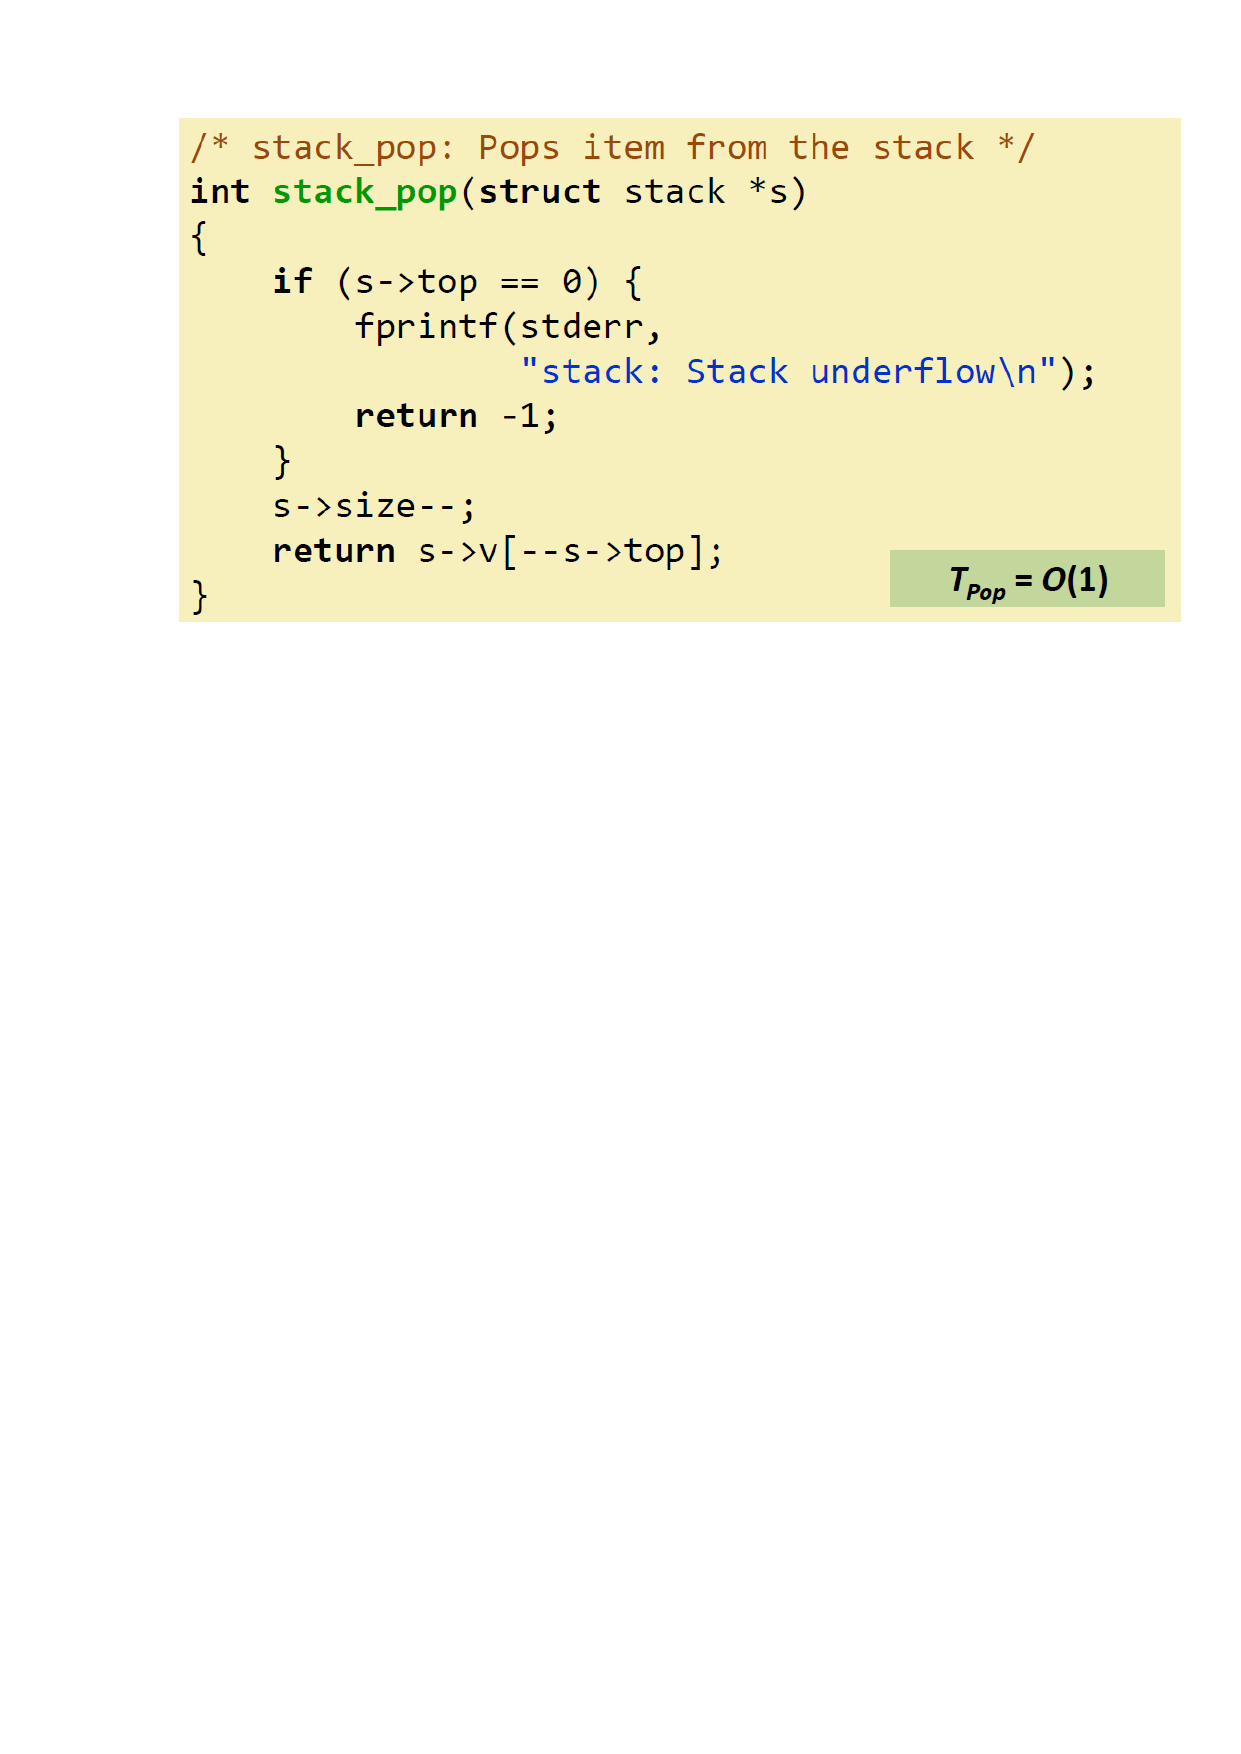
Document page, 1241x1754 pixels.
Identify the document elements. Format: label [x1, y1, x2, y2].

picture [177, 118, 1182, 626]
